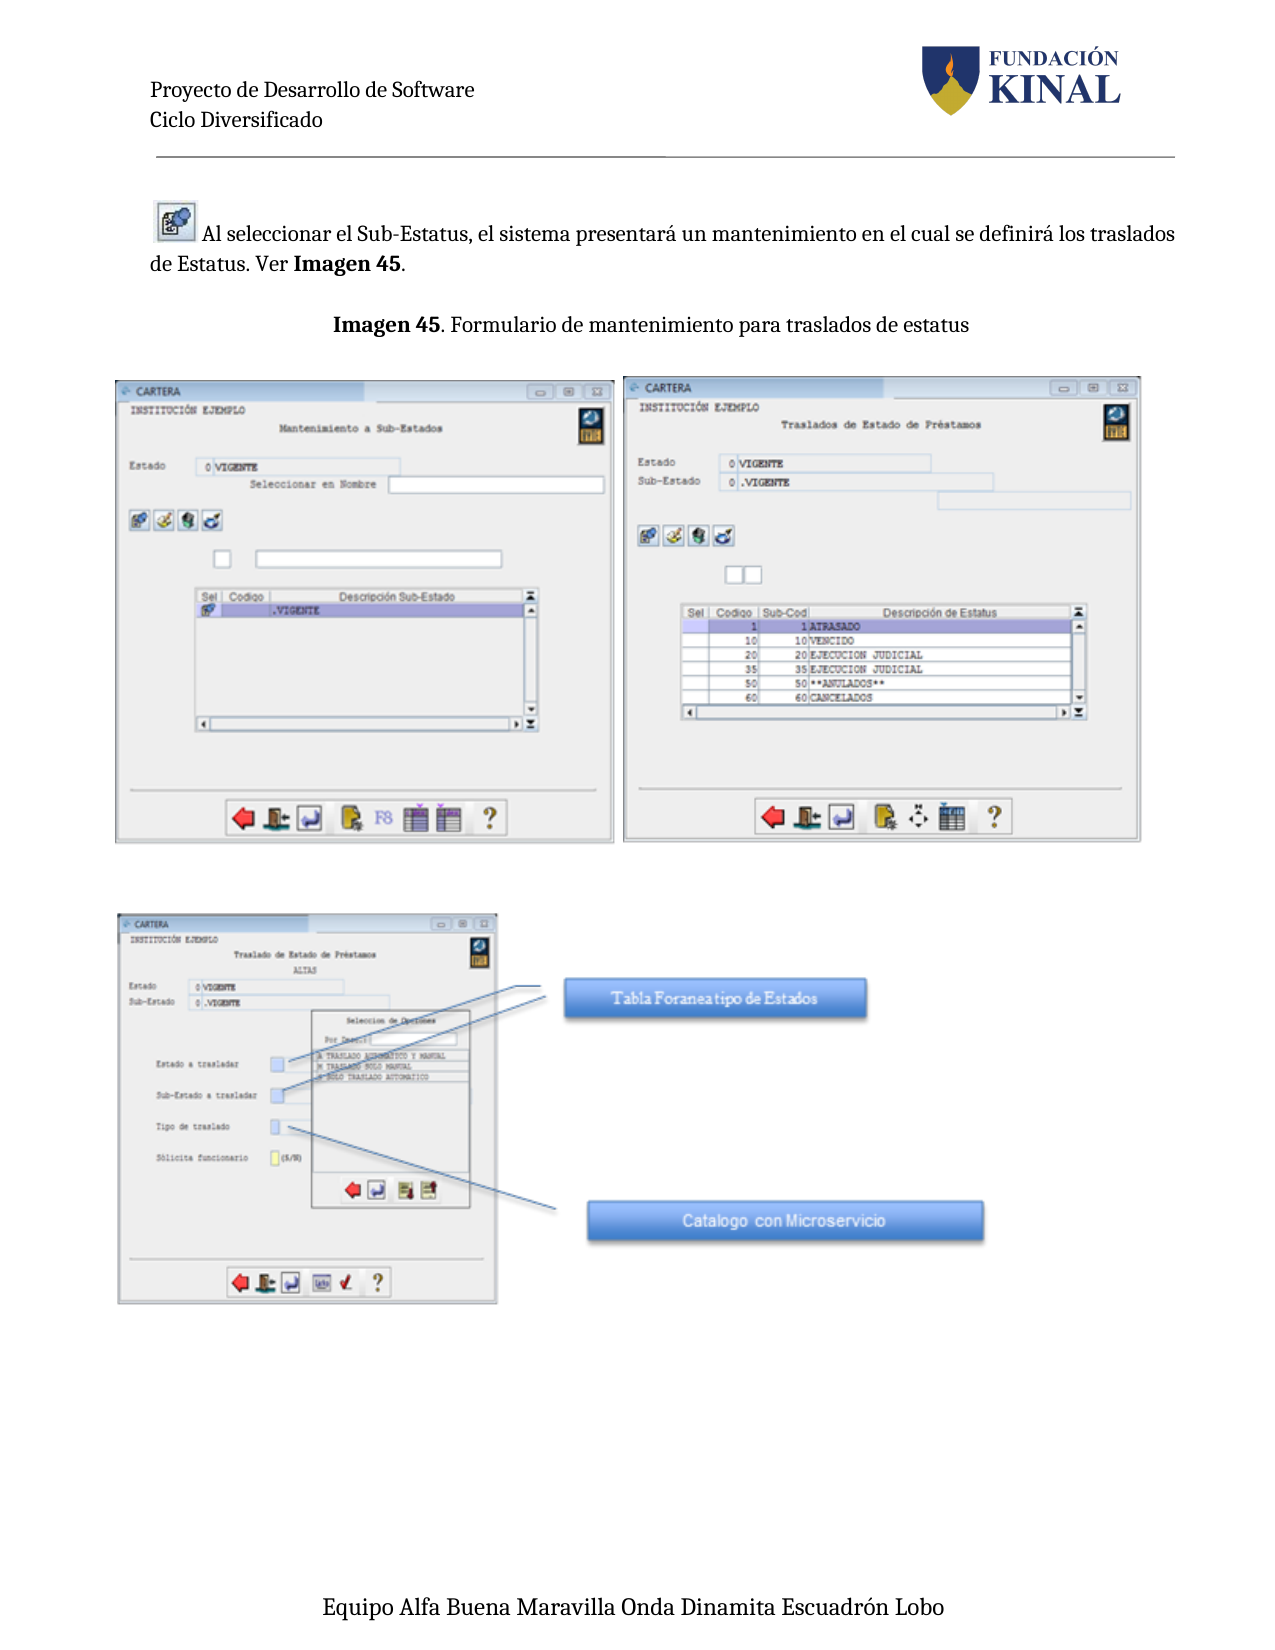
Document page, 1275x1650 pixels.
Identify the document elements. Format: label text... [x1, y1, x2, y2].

picture [117, 912, 997, 1308]
text Al seleccionar el Sub-Estatus, el sistema presentará un mantenimiento en el cual se definirá los traslados de Estatus. Ver Imagen 45. [150, 221, 1194, 277]
picture [153, 200, 199, 221]
picture [115, 380, 618, 846]
picture [918, 43, 1125, 119]
text Imagen 45. Formulario de mantenimiento para traslados de estatus [333, 312, 1194, 338]
picture [623, 376, 1143, 846]
